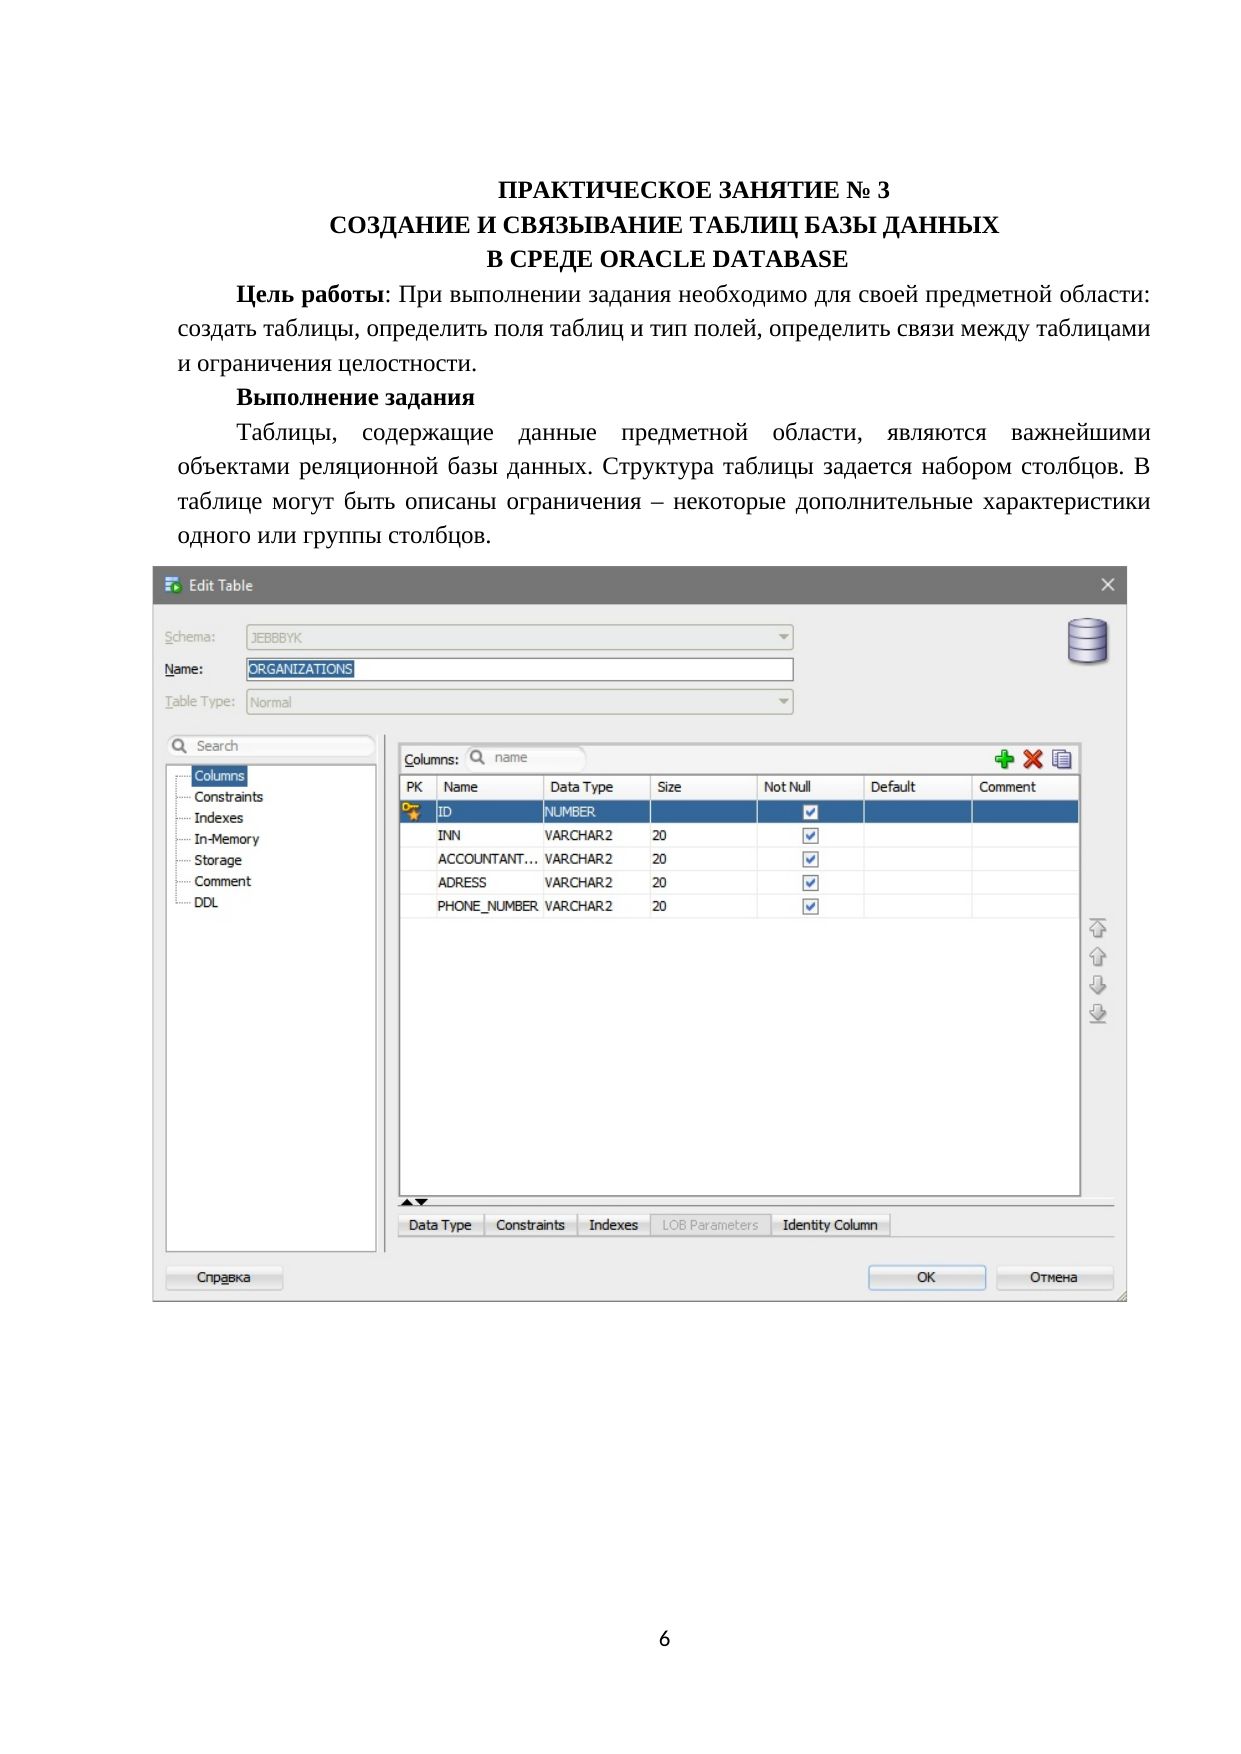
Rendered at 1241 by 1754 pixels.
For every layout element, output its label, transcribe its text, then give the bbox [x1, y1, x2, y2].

picture [152, 566, 1128, 1302]
text СОЗДАНИЕ И СВЯЗЫВАНИЕ ТАБЛИЦ БАЗЫ ДАННЫХ [177, 210, 1152, 239]
text Таблицы, содержащие данные предметной области, являются важнейшими объектами реляционной базы данных. Структура таблицы задается набором столбцов. В таблице могут быть описаны ограничения – некоторые дополнительные характеристики одного или группы столбцов. [177, 417, 1152, 549]
text Цель работы: При выполнении задания необходимо для своей предметной области: создать таблицы, определить поля таблиц и тип полей, определить связи между таблицами и ограничения целостности. [177, 279, 1152, 377]
text ПРАКТИЧЕСКОЕ ЗАНЯТИЕ № 3 [177, 176, 1152, 204]
text В СРЕДЕ ORACLE DATABASE [177, 244, 1152, 273]
text Выполнение задания [177, 382, 1152, 411]
